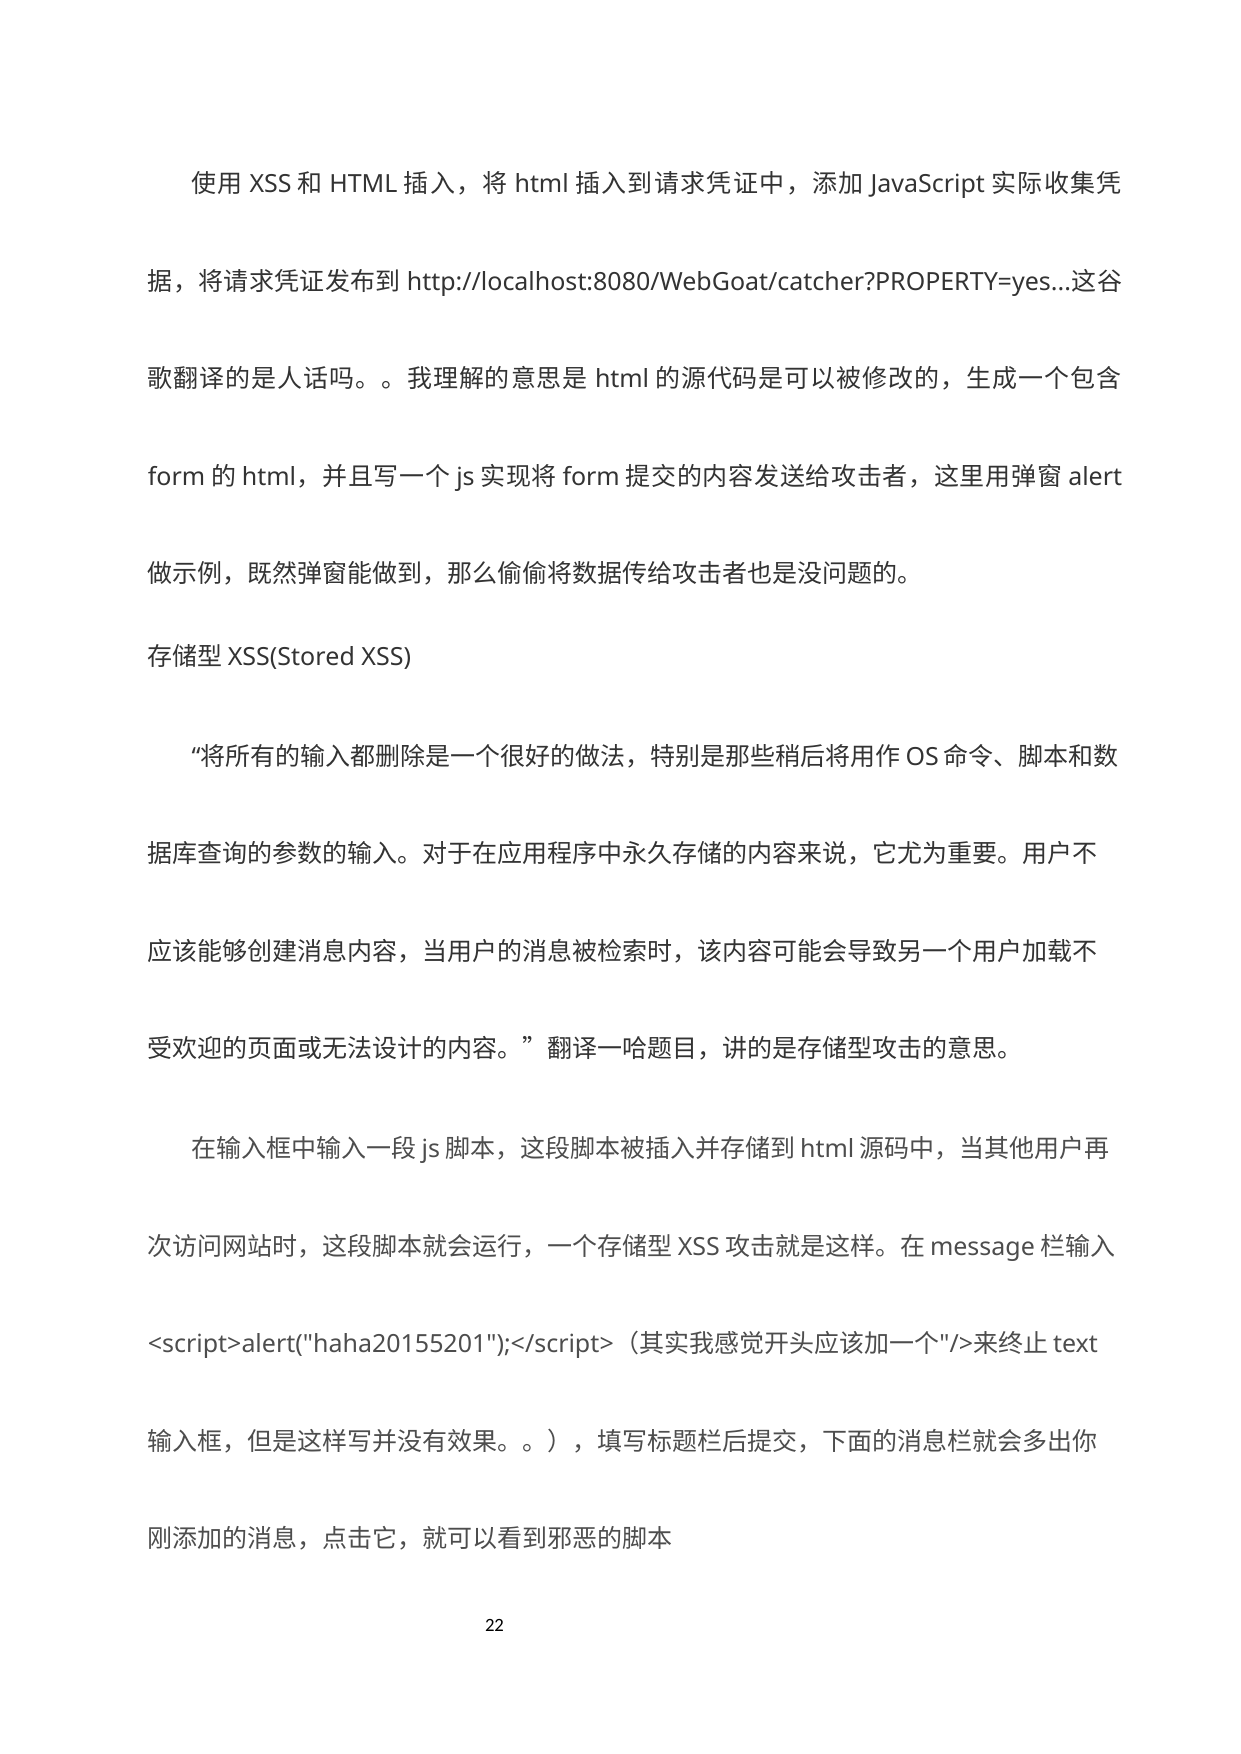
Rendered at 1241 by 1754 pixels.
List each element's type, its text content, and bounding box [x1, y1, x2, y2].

list “将所有的输入都删除是一个很好的做法，特别是那些稍后将用作OS命令、脚本和数据库查询的参数的输入。对于在应用程序中永久存储的内容来说，它尤为重要。用户不应该能够创建消息内容，当用户的消息被检索时，该内容可能会导致另一个用户加载不受欢迎的页面或无法设计的内容。”翻译一哈题目，讲的是存储型攻击的意思。 [148, 722, 1122, 1079]
list 使用XSS和HTML插入，将html插入到请求凭证中，添加JavaScript实际收集凭据，将请求凭证发布到http://localhost:8080/WebGoat/catcher?PROPERTY=yes...这谷歌翻译的是人话吗。。我理解的意思是html的源代码是可以被修改的，生成一个包含form的html，并且写一个js实现将form提交的内容发送给攻击者，这里用弹窗alert做示例，既然弹窗能做到，那么偷偷将数据传给攻击者也是没问题的。 [148, 149, 1122, 604]
list 在输入框中输入一段js脚本，这段脚本被插入并存储到html源码中，当其他用户再次访问网站时，这段脚本就会运行，一个存储型XSS攻击就是这样。在message栏输入<script>alert("haha20155201");</script>（其实我感觉开头应该加一个"/>来终止text输入框，但是这样写并没有效果。。），填写标题栏后提交，下面的消息栏就会多出你刚添加的消息，点击它，就可以看到邪恶的脚本 [148, 1114, 1122, 1569]
text 存储型XSS(Stored XSS) [148, 622, 1122, 687]
